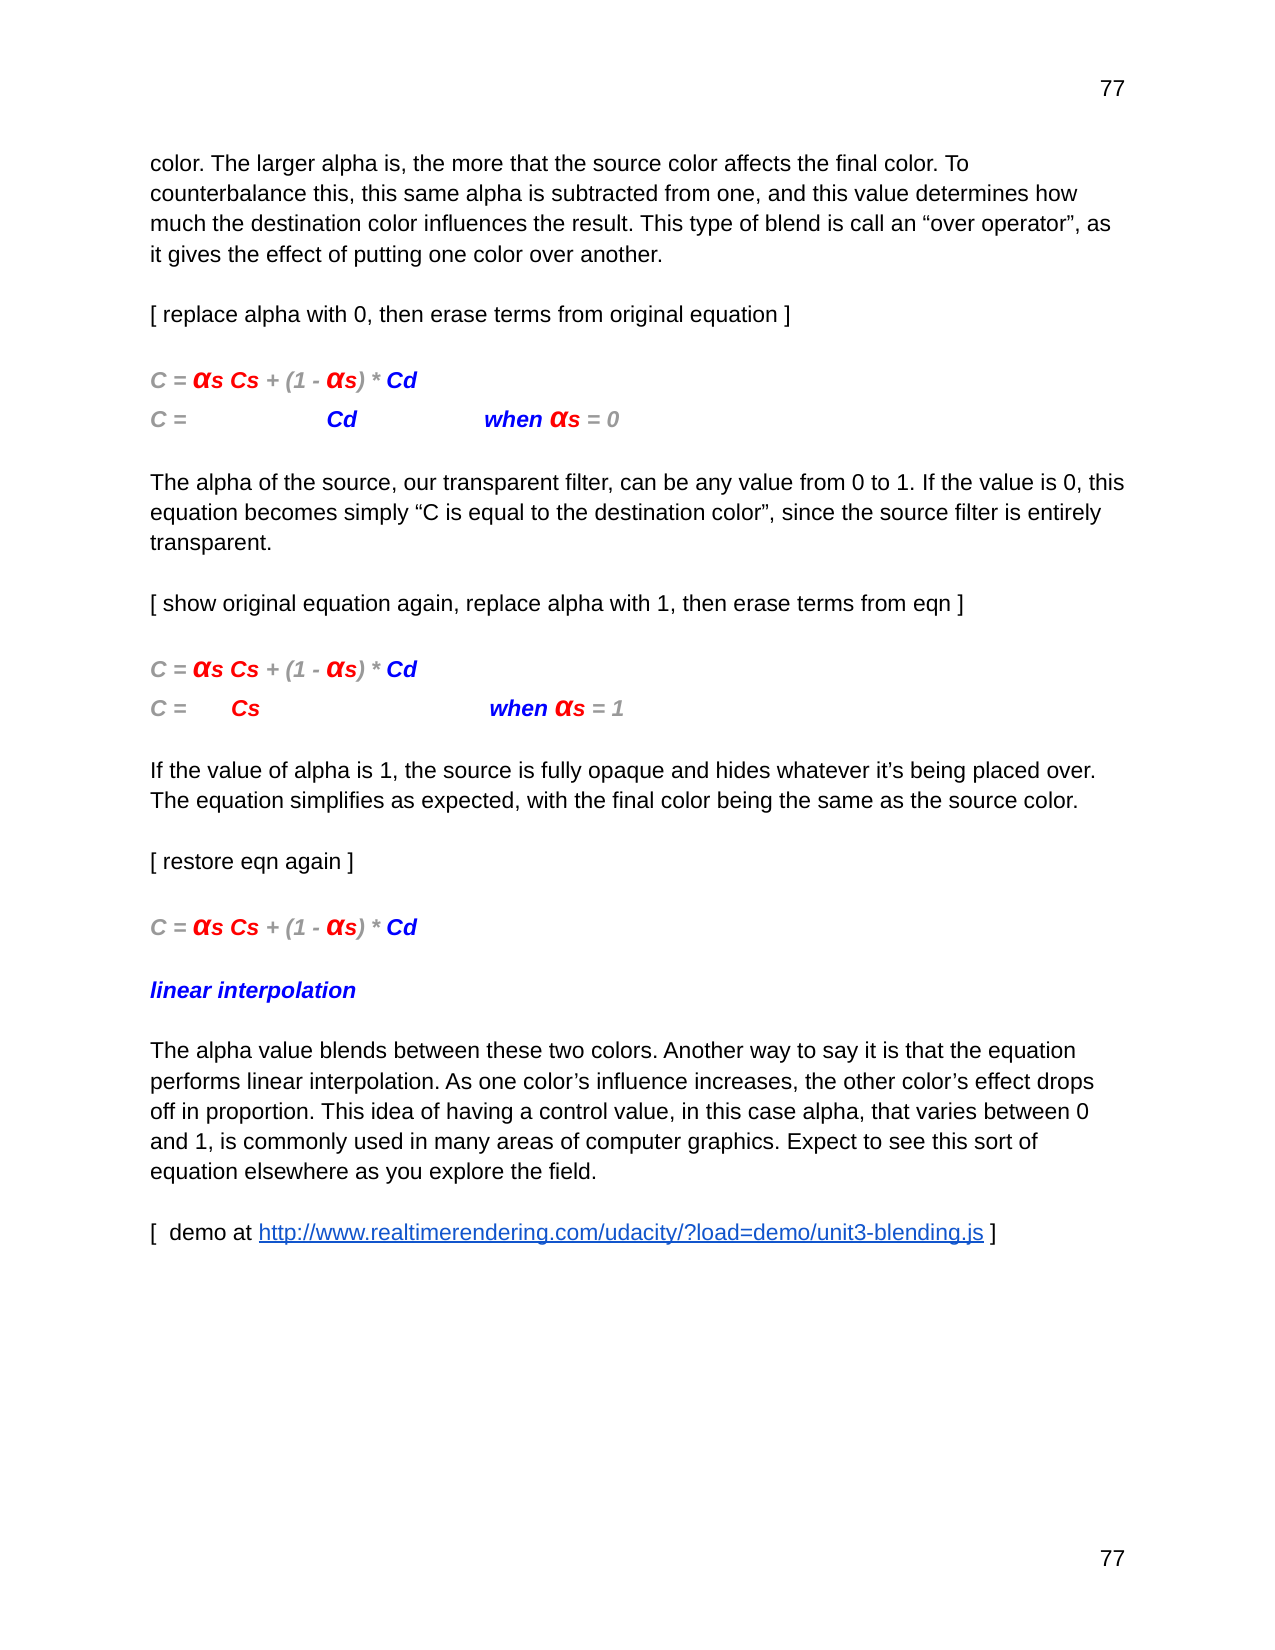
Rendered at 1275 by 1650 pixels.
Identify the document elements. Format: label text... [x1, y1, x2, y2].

text C = αs Cs + (1 - αs) * Cd [150, 361, 1125, 395]
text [150, 150, 1125, 267]
text C = Cd when αs = 0 [150, 400, 1125, 433]
text [ replace alpha with 0, then erase terms from original equation ] [150, 301, 1125, 327]
text C = αs Cs + (1 - αs) * Cd [150, 908, 1125, 942]
text linear interpolation [150, 977, 1125, 1003]
text If the value of alpha is 1, the source is fully opaque and hides whatever it’s being placed over. The equation simplifies as expected, with the final color being the same as the source color. [150, 757, 1125, 814]
text [ restore eqn again ] [150, 848, 1125, 874]
text [ demo at http://www.realtimerendering.com/udacity/?load=demo/unit3-blending.js ] [150, 1219, 1125, 1245]
text The alpha value blends between these two colors. Another way to say it is that the equation performs linear interpolation. As one color’s influence increases, the other color’s effect drops off in proportion. This idea of having a control value, in this case alpha, that varies between 0 and 1, is commonly used in many areas of computer graphics. Expect to see this sort of equation elsewhere as you explore the field. [150, 1037, 1125, 1185]
text The alpha of the source, our transparent filter, can be any value from 0 to 1. If the value is 0, this equation becomes simply “C is equal to the destination color”, since the source filter is entirely transparent. [150, 469, 1125, 556]
text C = Cs when αs = 1 [150, 688, 1125, 722]
text C = αs Cs + (1 - αs) * Cd [150, 650, 1125, 683]
text [ show original equation again, replace alpha with 1, then erase terms from eqn ] [150, 589, 1125, 616]
